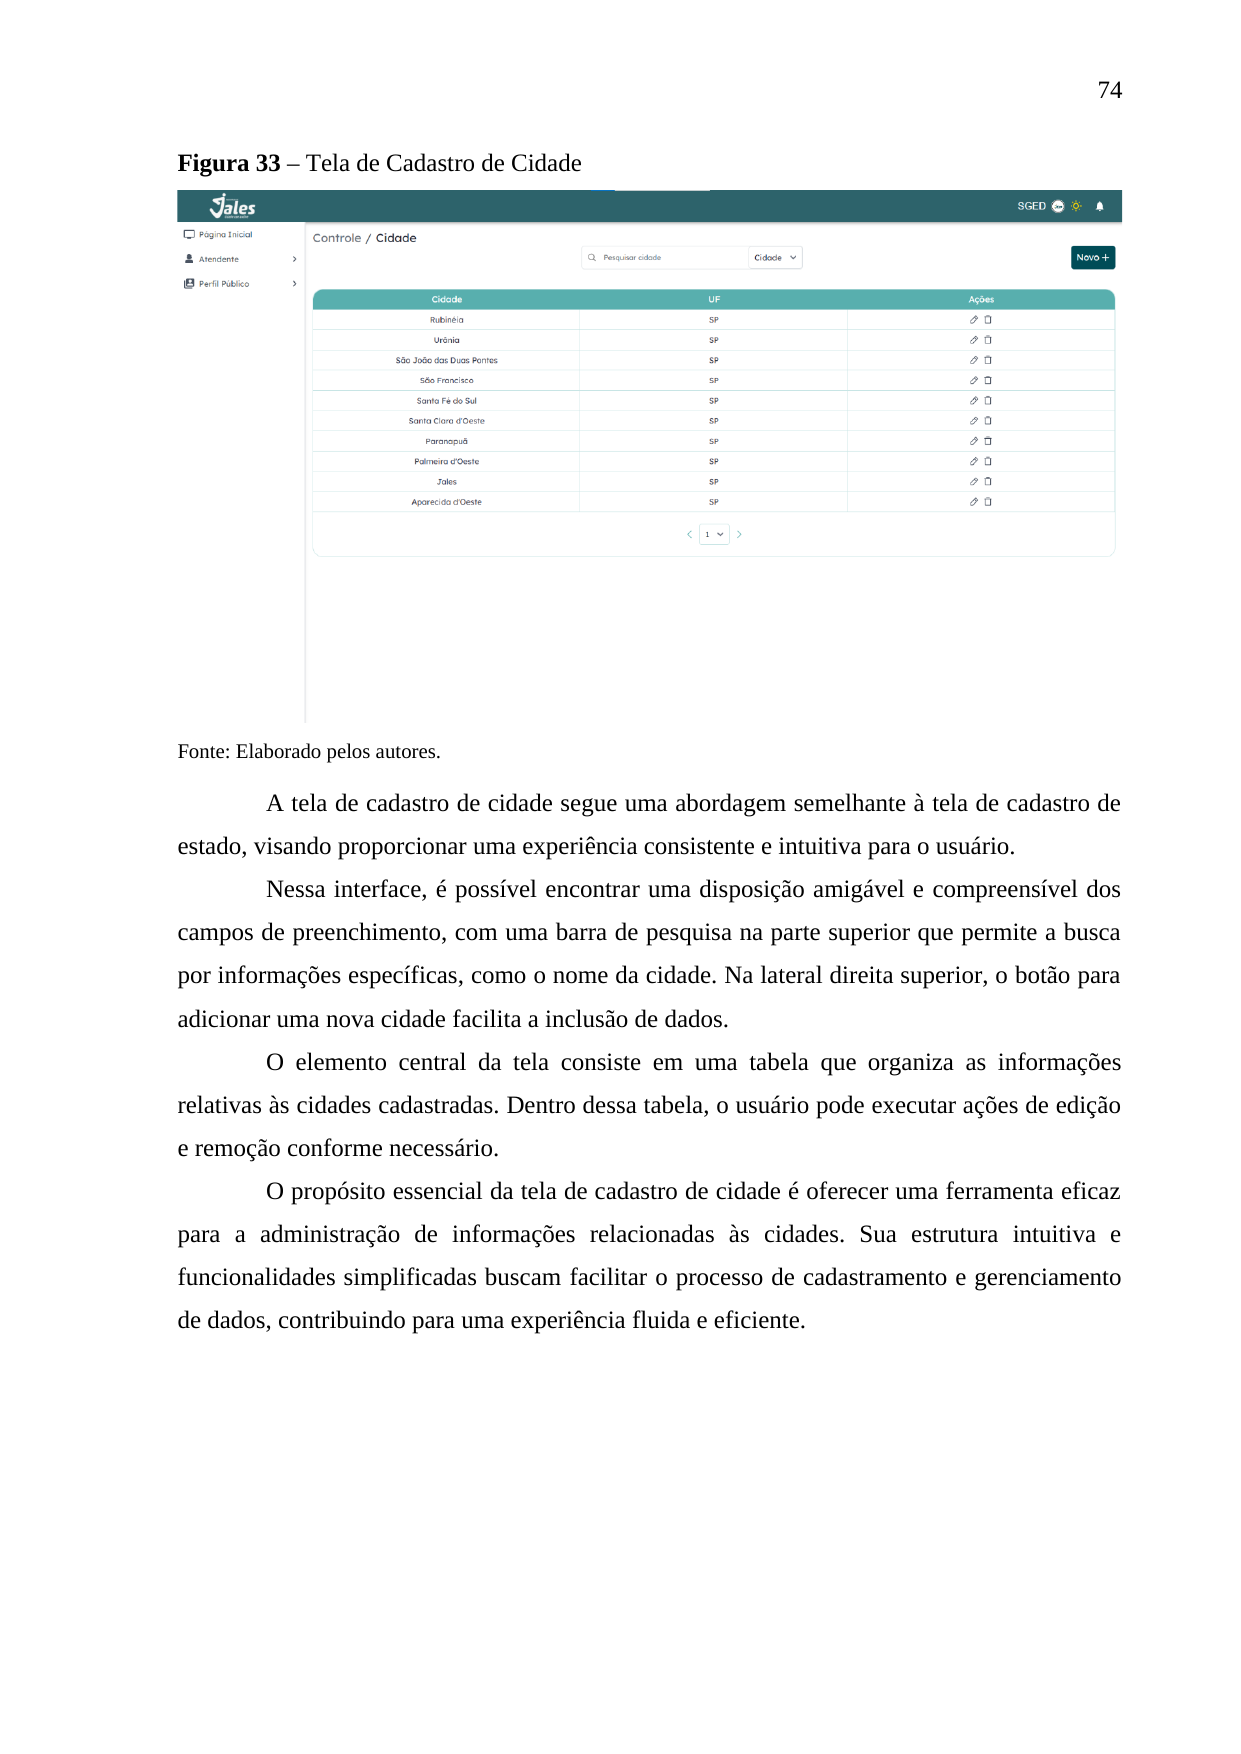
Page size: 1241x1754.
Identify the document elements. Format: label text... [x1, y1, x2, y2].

picture [177, 190, 1123, 723]
text A tela de cadastro de cidade segue uma abordagem semelhante à tela de cadastro de estado, visando proporcionar uma experiência consistente e intuitiva para o usuário. [177, 788, 1122, 860]
text Figura – Tela de Cadastro de Cidade [177, 148, 1122, 176]
text O elemento central da tela consiste em uma tabela que organiza as informações relativas às cidades cadastradas. Dentro dessa tabela, o usuário pode executar ações de edição e remoção conforme necessário. [177, 1047, 1122, 1162]
text Fonte: Elaborado pelos autores. [177, 737, 1122, 763]
text O propósito essencial da tela de cadastro de cidade é oferecer uma ferramenta eficaz para a administração de informações relacionadas às cidades. Sua estrutura intuitiva e funcionalidades simplificadas buscam facilitar o processo de cadastramento e gerenciamento de dados, contribuindo para uma experiência fluida e eficiente. [177, 1176, 1122, 1334]
text Nessa interface, é possível encontrar uma disposição amigável e compreensível dos campos de preenchimento, com uma barra de pesquisa na parte superior que permite a busca por informações específicas, como o nome da cidade. Na lateral direita superior, o botão para adicionar uma nova cidade facilita a inclusão de dados. [177, 874, 1122, 1032]
